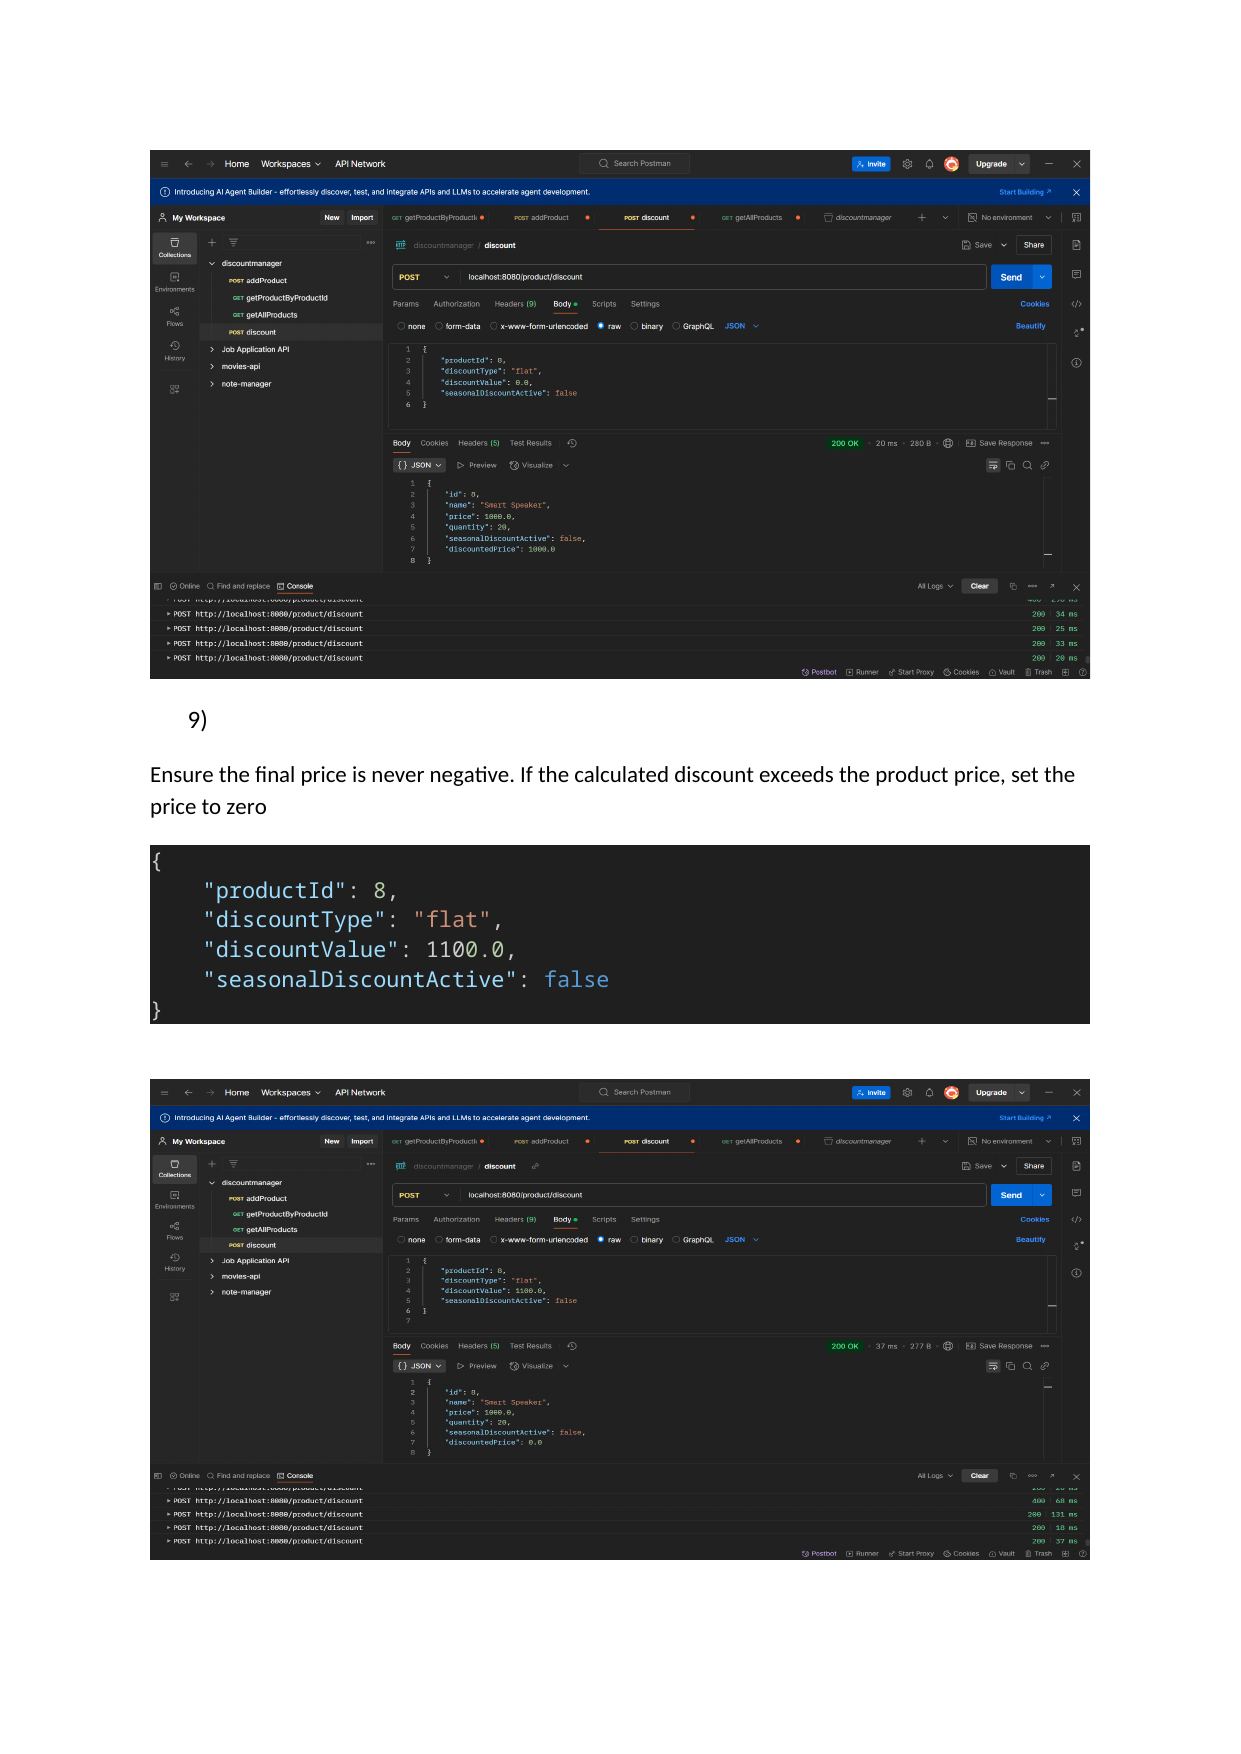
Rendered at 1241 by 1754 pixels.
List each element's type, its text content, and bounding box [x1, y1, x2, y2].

picture [150, 1079, 1090, 1560]
text Ensure the final price is never negative. If the calculated discount exceeds the product price, set the price to zero [150, 760, 1090, 820]
text "productId": 8, [150, 875, 1090, 904]
text "discountValue": 1100.0, [150, 934, 1090, 964]
text "seasonalDiscountActive": false [150, 964, 1090, 994]
picture [150, 150, 1091, 679]
text } [150, 994, 1090, 1024]
text "discountType": "flat", [150, 904, 1090, 934]
text { [150, 845, 1090, 875]
